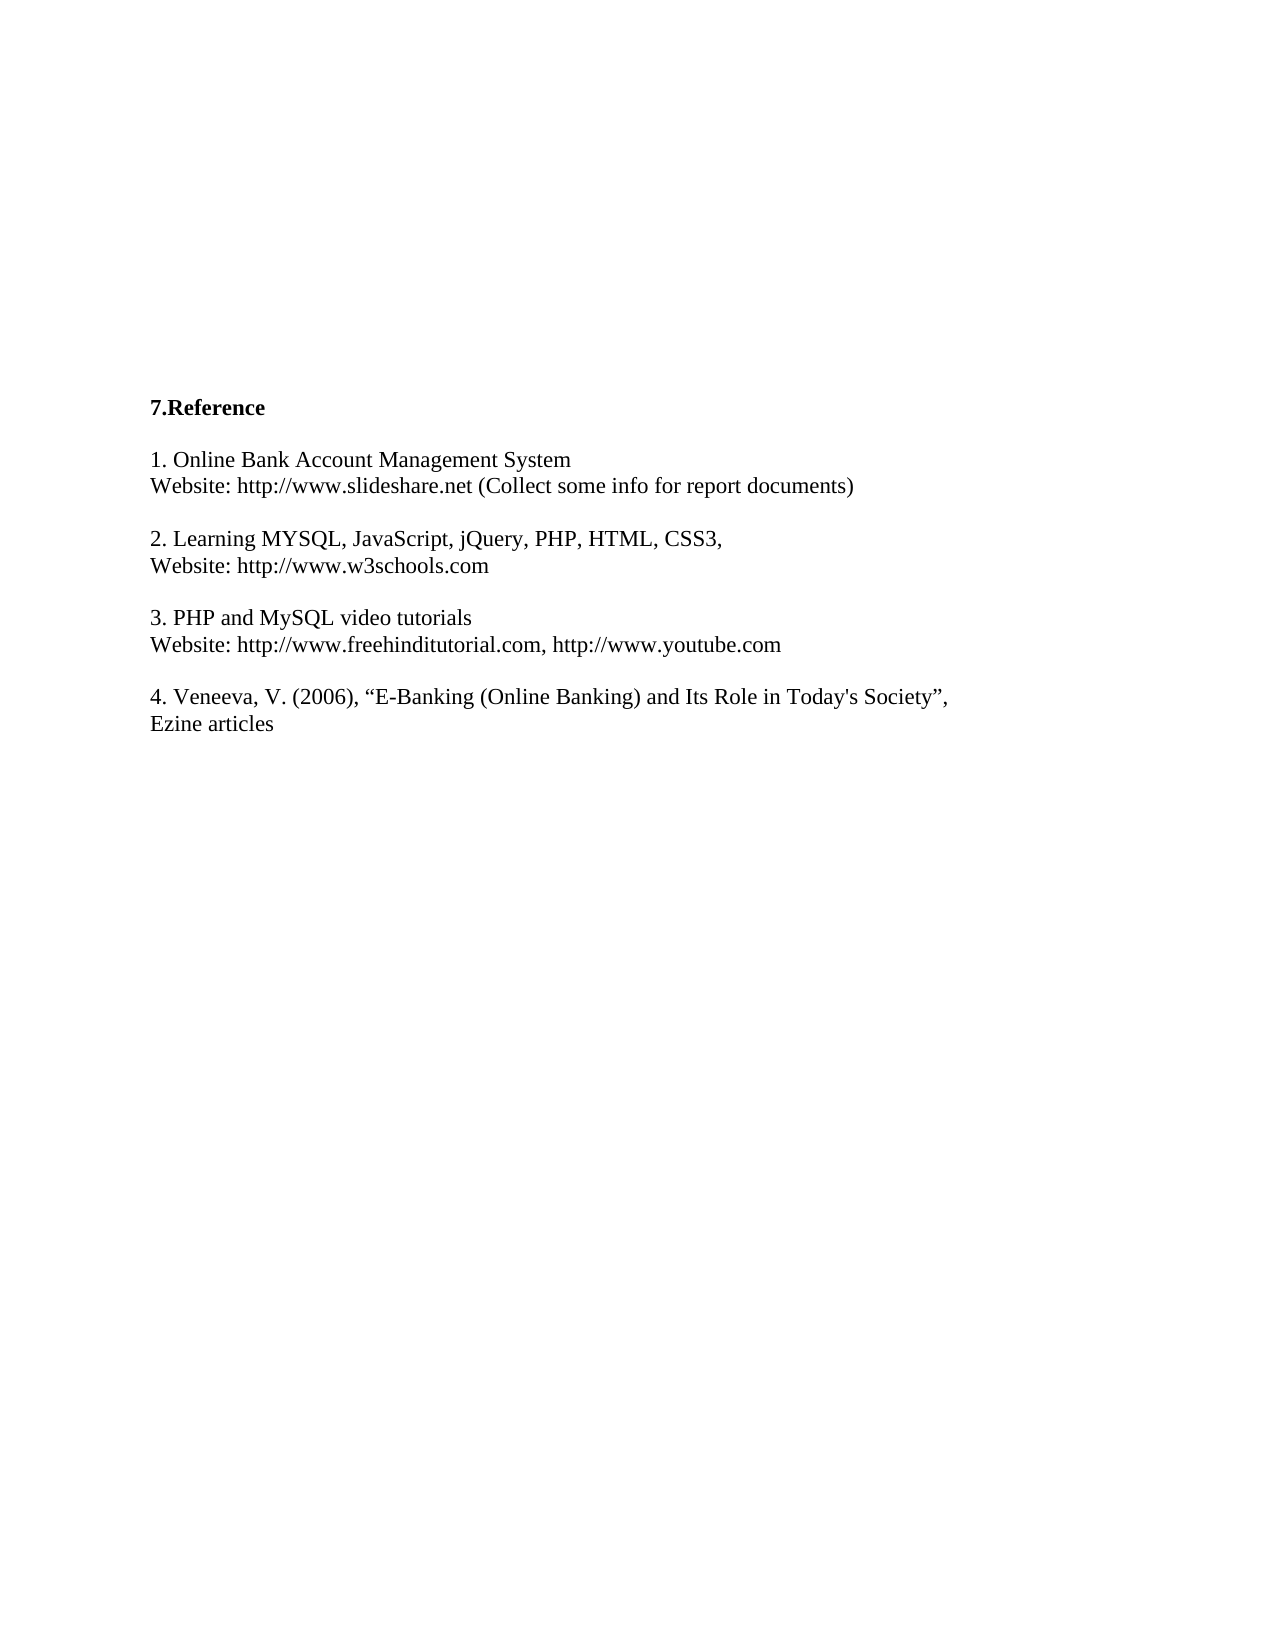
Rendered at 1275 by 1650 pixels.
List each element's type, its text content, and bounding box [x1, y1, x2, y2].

text 7.Reference [150, 393, 1125, 420]
text 1. Online Bank Account Management System [150, 446, 1125, 473]
text Website: http://www.freehinditutorial.com, http://www.youtube.com [150, 631, 1125, 657]
text Ezine articles [150, 710, 1125, 736]
text Website: http://www.w3schools.com [150, 552, 1125, 578]
text 3. PHP and MySQL video tutorials [150, 604, 1125, 631]
text 2. Learning MYSQL, JavaScript, jQuery, PHP, HTML, CSS3, [150, 525, 1125, 552]
text 4. Veneeva, V. (2006), “E-Banking (Online Banking) and Its Role in Today's Society”, [150, 683, 1125, 710]
text Website: http://www.slideshare.net (Collect some info for report documents) [150, 473, 1125, 499]
